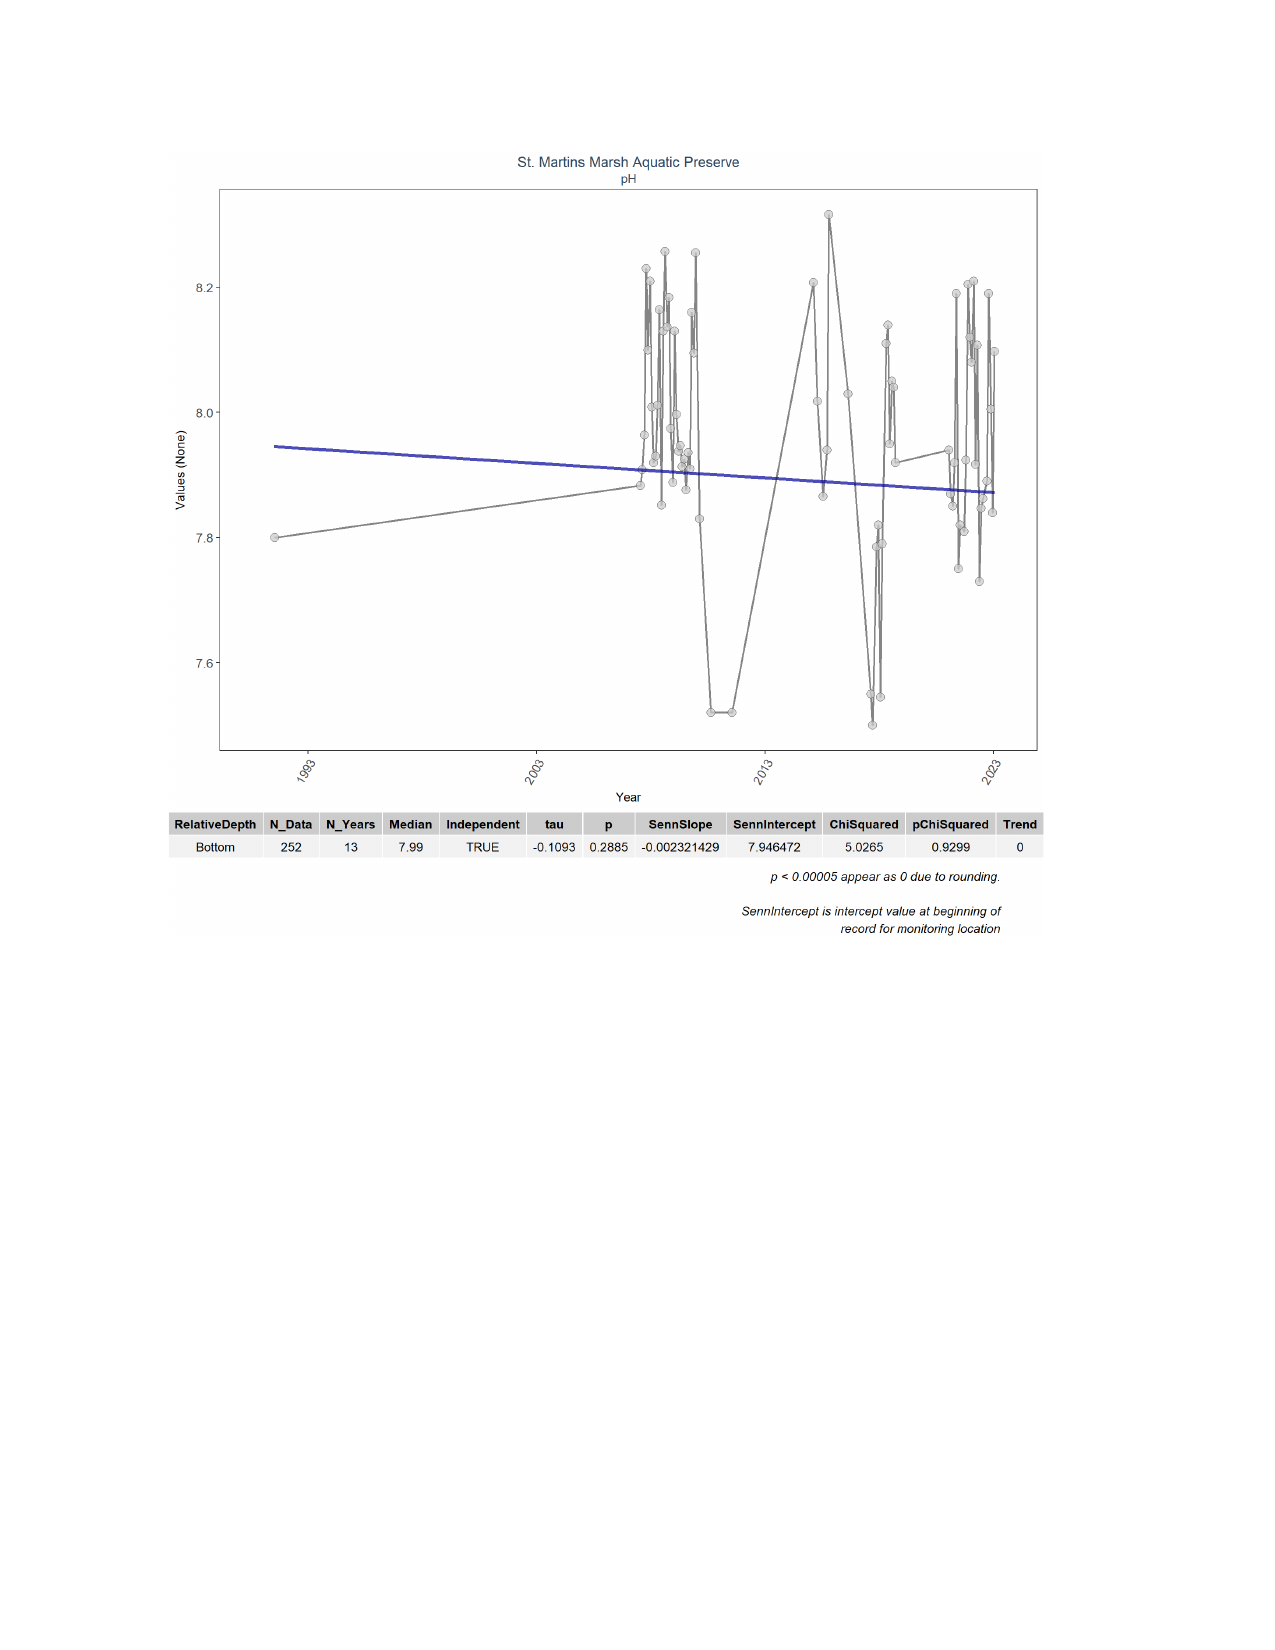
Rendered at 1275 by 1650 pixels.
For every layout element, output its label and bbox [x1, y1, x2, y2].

picture [168, 150, 1044, 938]
